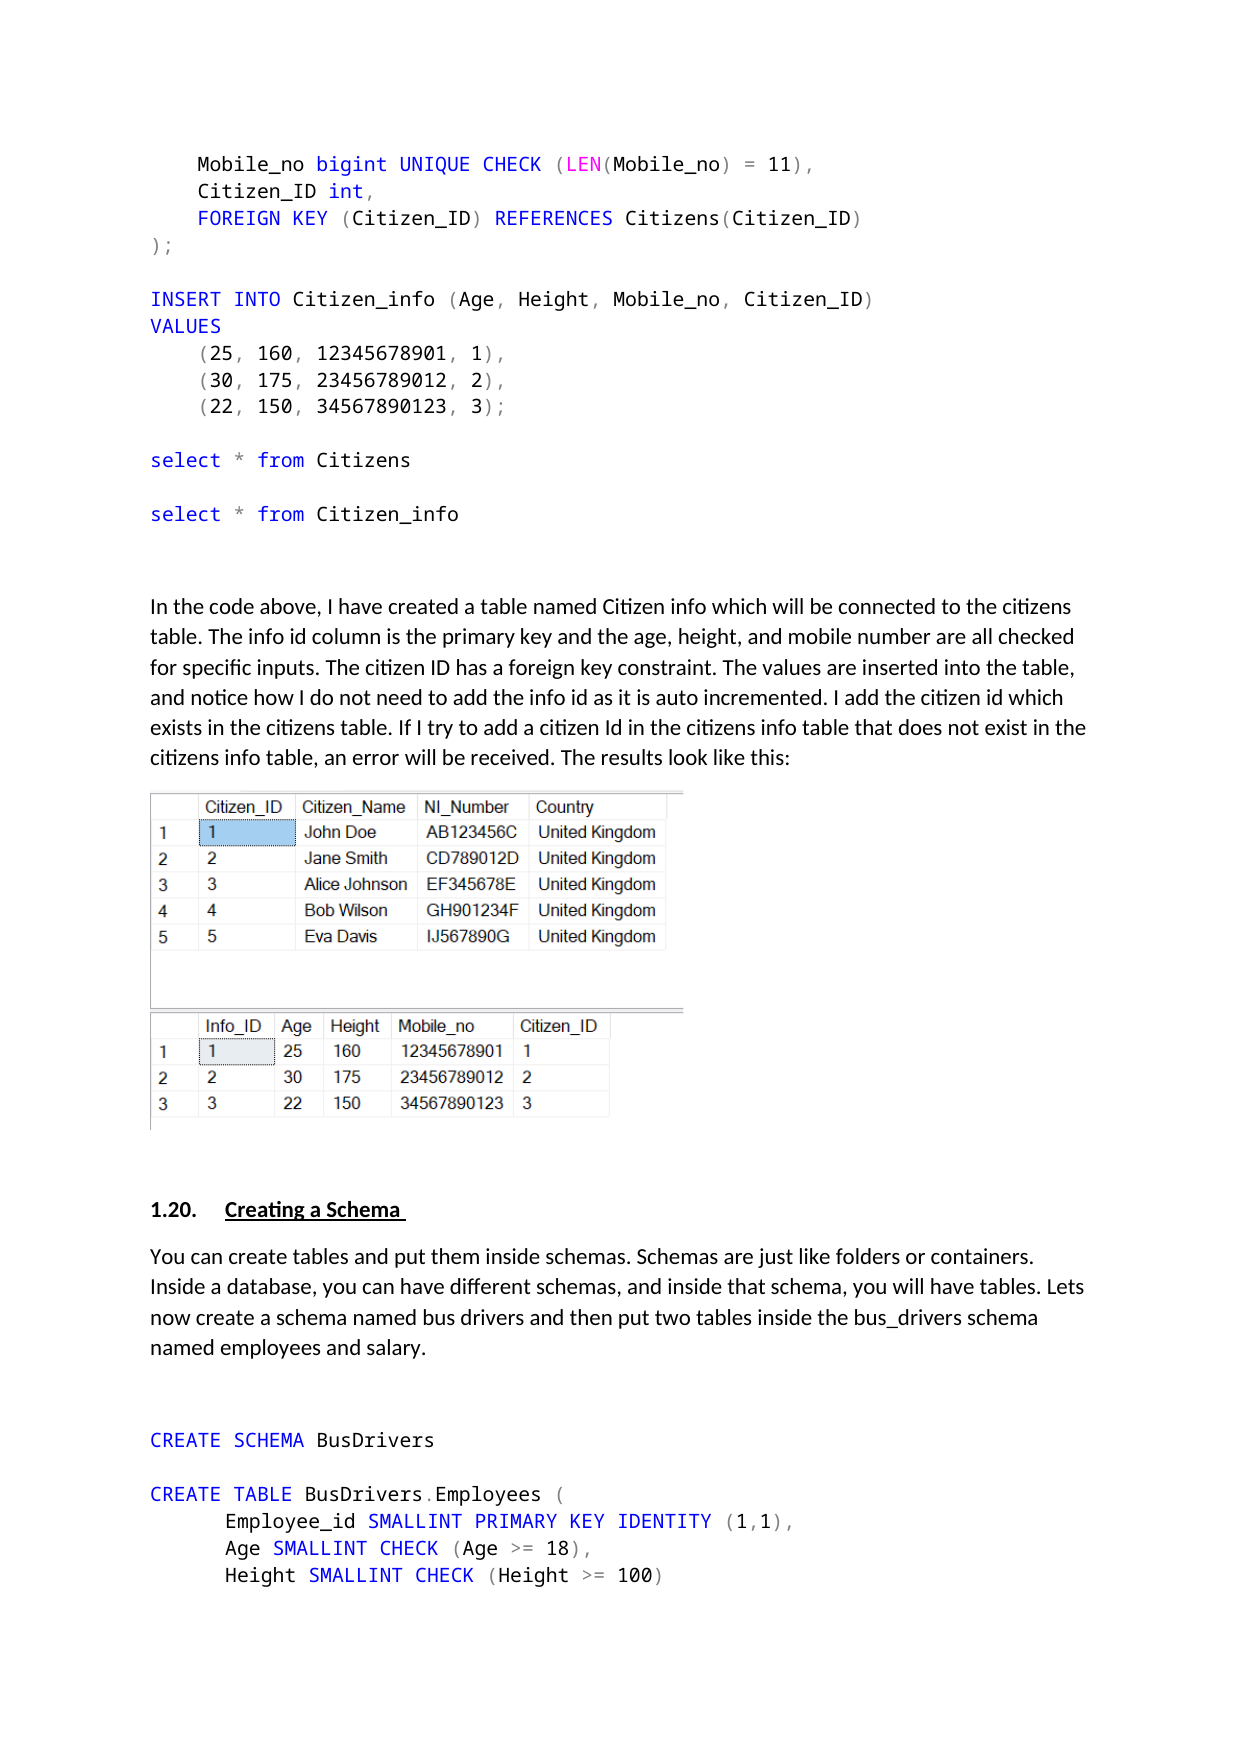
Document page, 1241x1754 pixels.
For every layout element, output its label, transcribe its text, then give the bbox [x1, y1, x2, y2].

text CREATE SCHEMA BusDrivers [150, 1427, 1090, 1454]
text ); [150, 231, 1090, 258]
subtitle Creating a Schema [150, 1195, 1090, 1223]
text Mobile_no bigint UNIQUE CHECK (LEN(Mobile_no) = 11), [150, 150, 1090, 177]
picture [150, 790, 684, 1130]
text FOREIGN KEY (Citizen_ID) REFERENCES Citizens(Citizen_ID) [150, 204, 1090, 231]
text (25, 160, 12345678901, 1), [150, 339, 1090, 366]
text select * from Citizen_info [150, 501, 1090, 528]
text (30, 175, 23456789012, 2), [150, 366, 1090, 393]
text INSERT INTO Citizen_info (Age, Height, Mobile_no, Citizen_ID) [150, 285, 1090, 312]
text (22, 150, 34567890123, 3); [150, 393, 1090, 420]
text CREATE TABLE BusDrivers.Employees ( [150, 1481, 1090, 1508]
text You can create tables and put them inside schemas. Schemas are just like folders or containers. Inside a database, you can have different schemas, and inside that schema, you will have tables. Lets now create a schema named bus drivers and then put two tables inside the bus_drivers schema named employees and salary. [150, 1242, 1090, 1361]
text select * from Citizens [150, 447, 1090, 474]
text Height SMALLINT CHECK (Height >= 100) [150, 1562, 1090, 1588]
text Age SMALLINT CHECK (Age >= 18), [150, 1534, 1090, 1562]
text Citizen_ID int, [150, 177, 1090, 204]
text In the code above, I have created a table named Citizen info which will be connected to the citizens table. The info id column is the primary key and the age, height, and mobile number are all checked for specific inputs. The citizen ID has a foreign key constraint. The values are inserted into the table, and notice how I do not need to add the info id as it is auto incremented. I add the citizen id which exists in the citizens table. If I try to add a citizen Id in the citizens info table that does not exist in the citizens info table, an error will be received. The results look like this: [150, 592, 1090, 771]
text Employee_id SMALLINT PRIMARY KEY IDENTITY (1,1), [150, 1508, 1090, 1534]
text VALUES [150, 312, 1090, 339]
